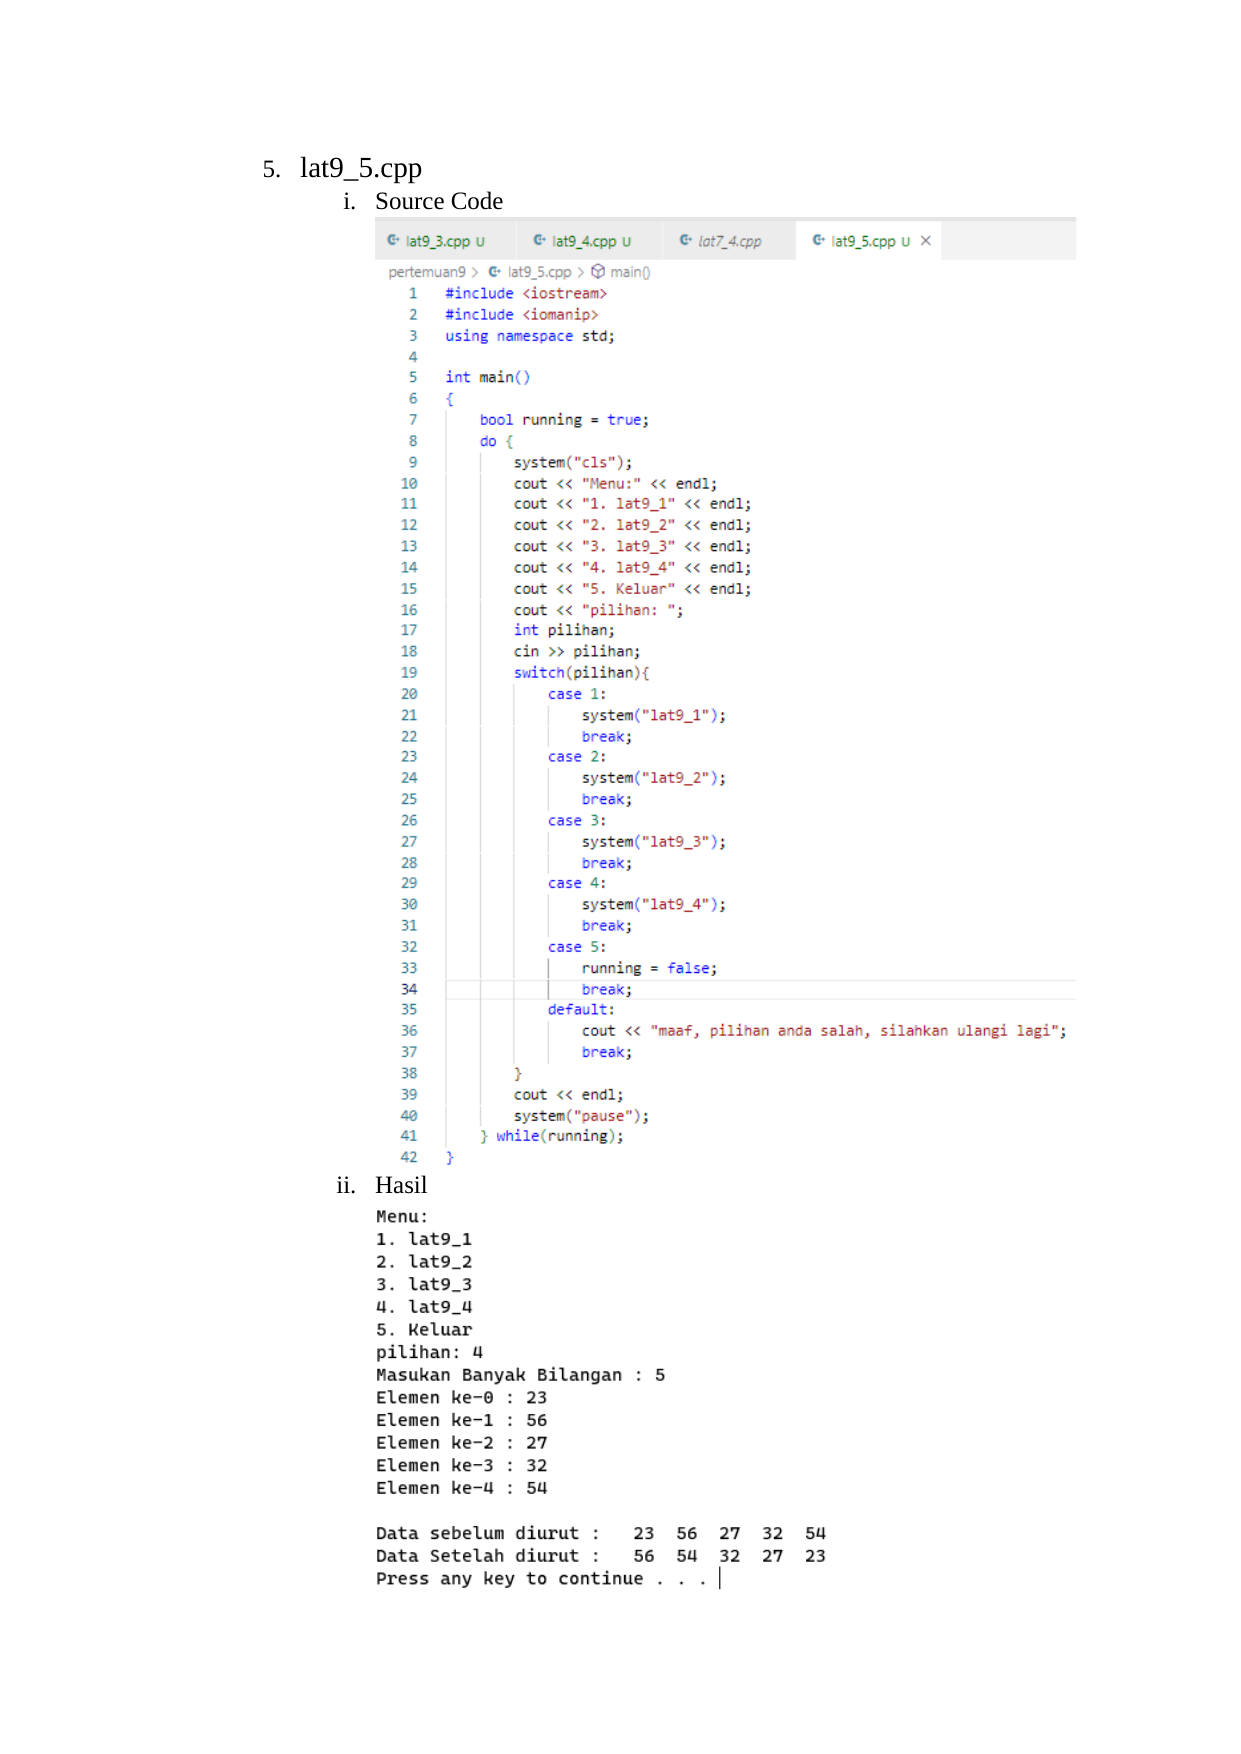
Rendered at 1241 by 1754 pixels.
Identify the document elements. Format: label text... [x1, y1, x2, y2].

picture [375, 1201, 829, 1594]
picture [375, 217, 1077, 1169]
list lat9_5.cpp [262, 150, 1090, 183]
